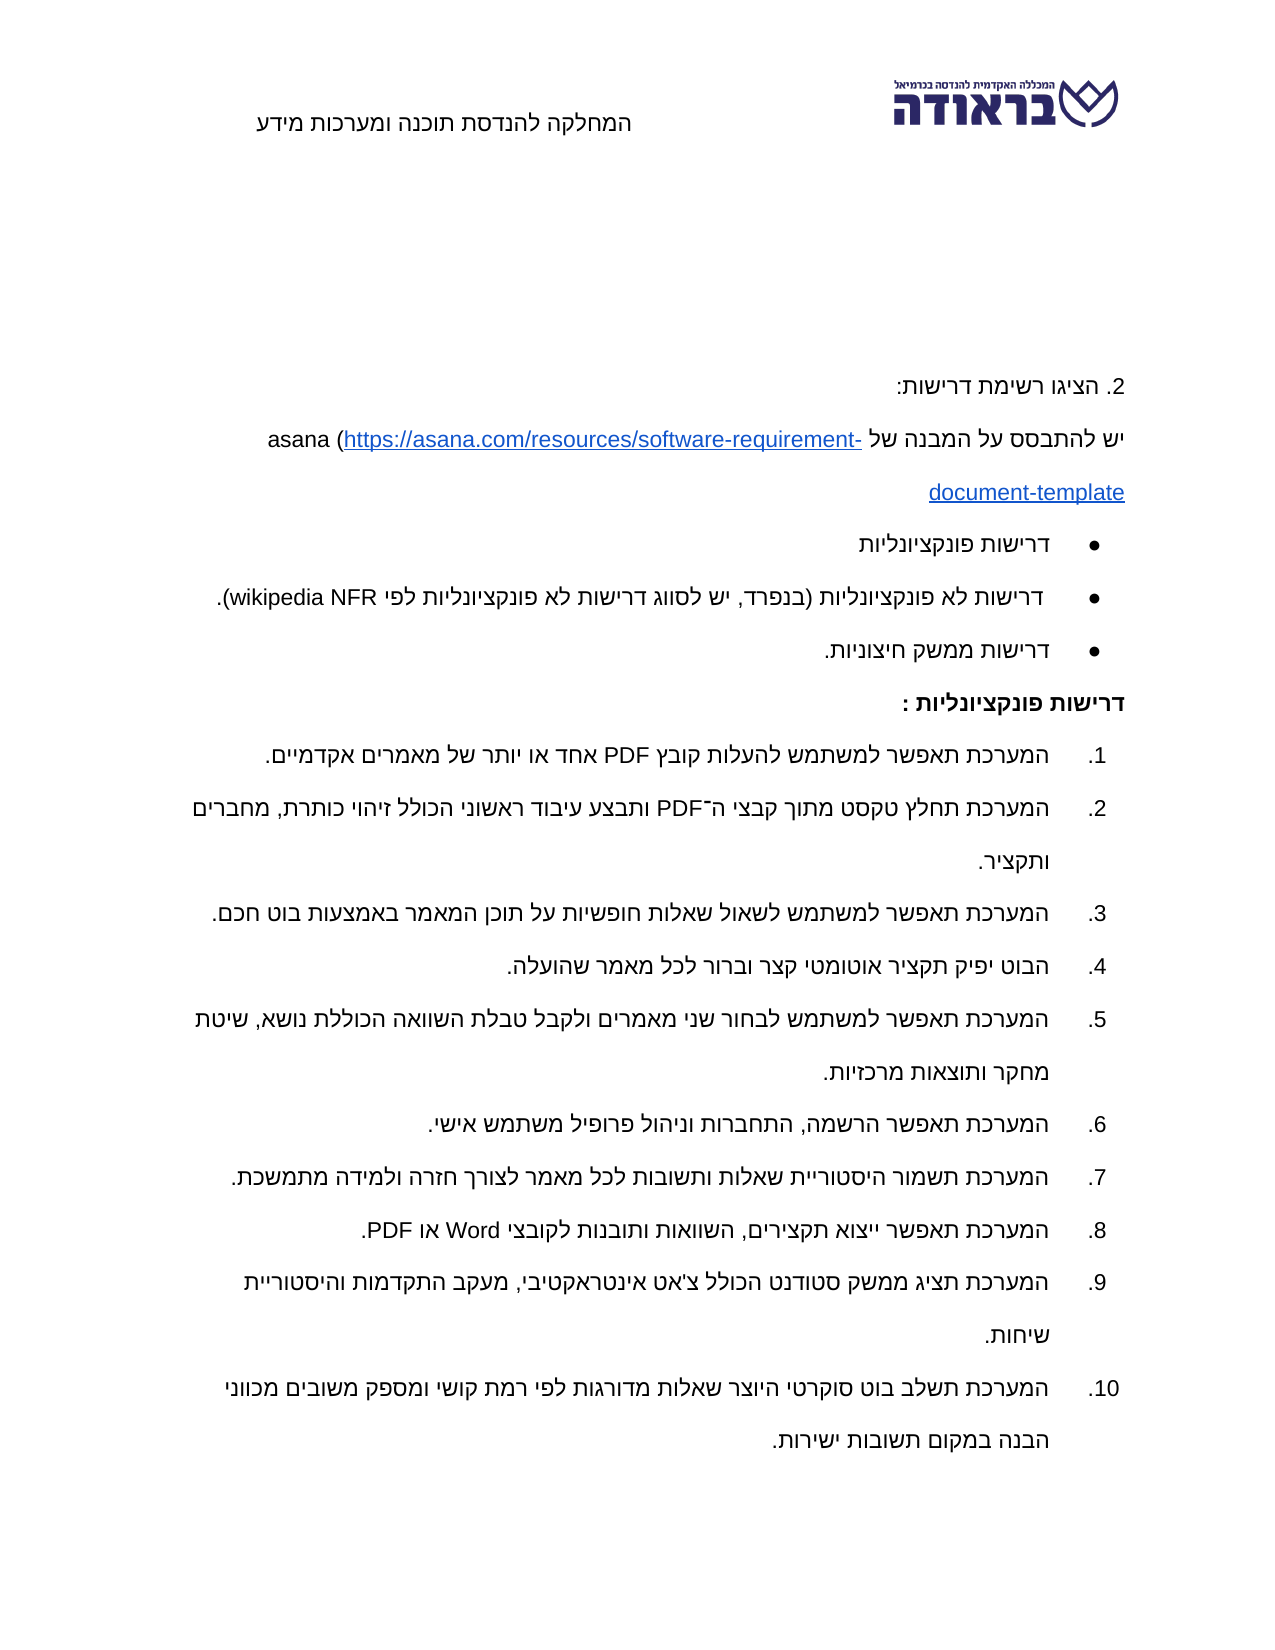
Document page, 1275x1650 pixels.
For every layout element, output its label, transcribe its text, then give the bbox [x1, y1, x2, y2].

text יש להתבסס על המבנה של asana (https://asana.com/resources/software-requirement-document-template [187, 426, 1125, 505]
text 2. הציגו רשימת דרישות: [187, 373, 1125, 400]
picture [887, 75, 1125, 132]
list המערכת תאפשר ייצוא תקצירים, השוואות ותובנות לקובצי Word או PDF. [187, 1217, 1087, 1243]
list דרישות פונקציונליות [187, 531, 1087, 558]
list המערכת תציג ממשק סטודנט הכולל צ'אט אינטראקטיבי, מעקב התקדמות והיסטוריית שיחות. [187, 1269, 1087, 1348]
list דרישות ממשק חיצוניות. [187, 637, 1087, 663]
list הבוט יפיק תקציר אוטומטי קצר וברור לכל מאמר שהועלה. [187, 953, 1087, 979]
list דרישות לא פונקציונליות (בנפרד, יש לסווג דרישות לא פונקציונליות לפי wikipedia NFR). [187, 584, 1087, 611]
list המערכת תאפשר למשתמש לשאול שאלות חופשיות על תוכן המאמר באמצעות בוט חכם. [187, 900, 1087, 927]
list המערכת תשמור היסטוריית שאלות ותשובות לכל מאמר לצורך חזרה ולמידה מתמשכת. [187, 1164, 1087, 1190]
list המערכת תחלץ טקסט מתוך קבצי ה־PDF ותבצע עיבוד ראשוני הכולל זיהוי כותרת, מחברים ותקציר. [187, 795, 1087, 874]
list המערכת תאפשר הרשמה, התחברות וניהול פרופיל משתמש אישי. [187, 1111, 1087, 1138]
list המערכת תשלב בוט סוקרטי היוצר שאלות מדורגות לפי רמת קושי ומספק משובים מכווני הבנה במקום תשובות ישירות. [187, 1375, 1087, 1454]
text דרישות פונקציונליות : [187, 689, 1125, 716]
list המערכת תאפשר למשתמש לבחור שני מאמרים ולקבל טבלת השוואה הכוללת נושא, שיטת מחקר ותוצאות מרכזיות. [187, 1006, 1087, 1085]
list המערכת תאפשר למשתמש להעלות קובץ PDF אחד או יותר של מאמרים אקדמיים. [187, 742, 1087, 769]
